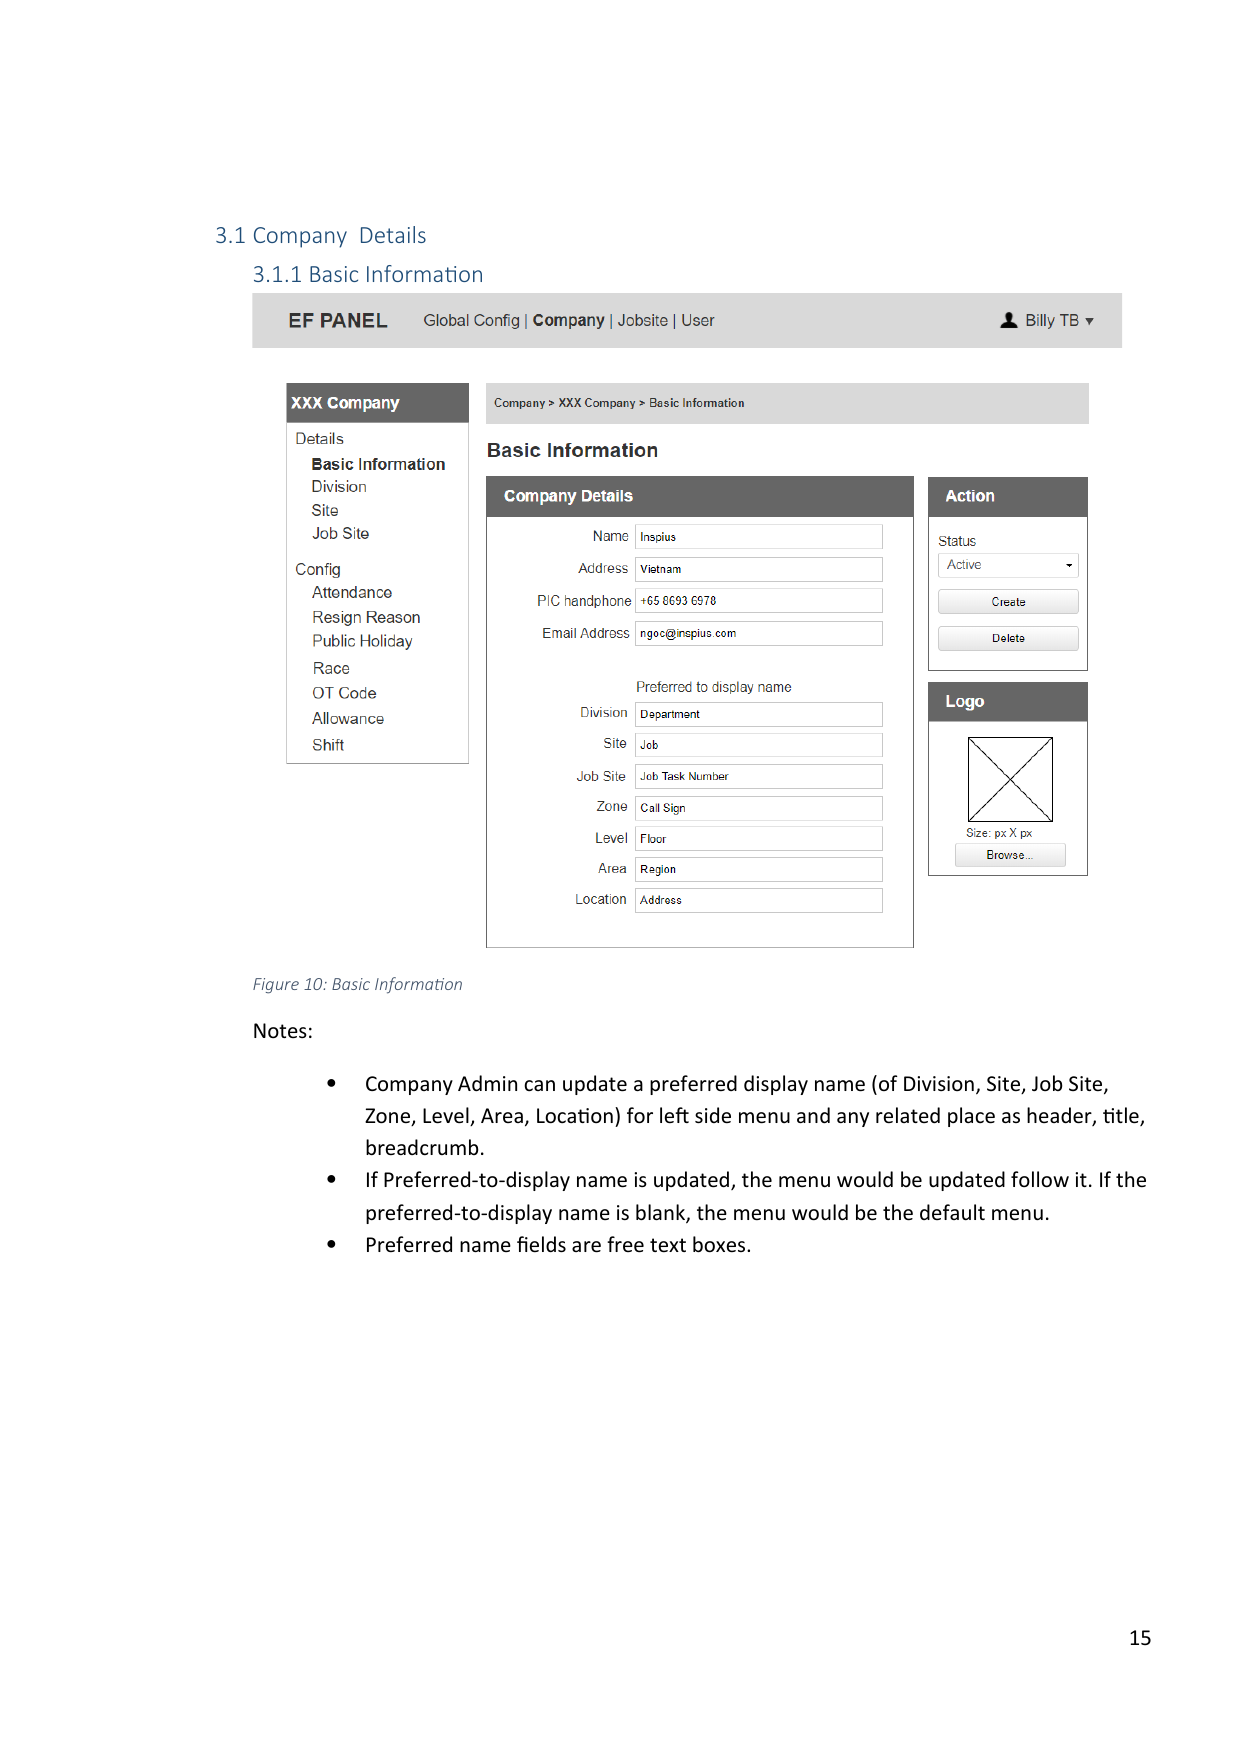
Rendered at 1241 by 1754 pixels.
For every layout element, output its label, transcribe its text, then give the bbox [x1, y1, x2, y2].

subtitle Company Details [215, 219, 1152, 250]
list Company Admin can update a preferred display name (of Division, Site, Job Site, Zone, Level, Area, Location) for left side menu and any related place as header, title, breadcrumb. [327, 1069, 1152, 1161]
text Notes: [252, 1016, 1152, 1044]
text Figure 10: Basic Information [252, 972, 1152, 995]
picture [252, 293, 1123, 948]
list If Preferred-to-display name is updated, the menu would be updated follow it. If the preferred-to-display name is blank, the menu would be the default menu. [327, 1166, 1152, 1226]
subtitle 3.1.1 Basic Information [252, 258, 1152, 289]
list Preferred name fields are free text boxes. [327, 1230, 1152, 1258]
